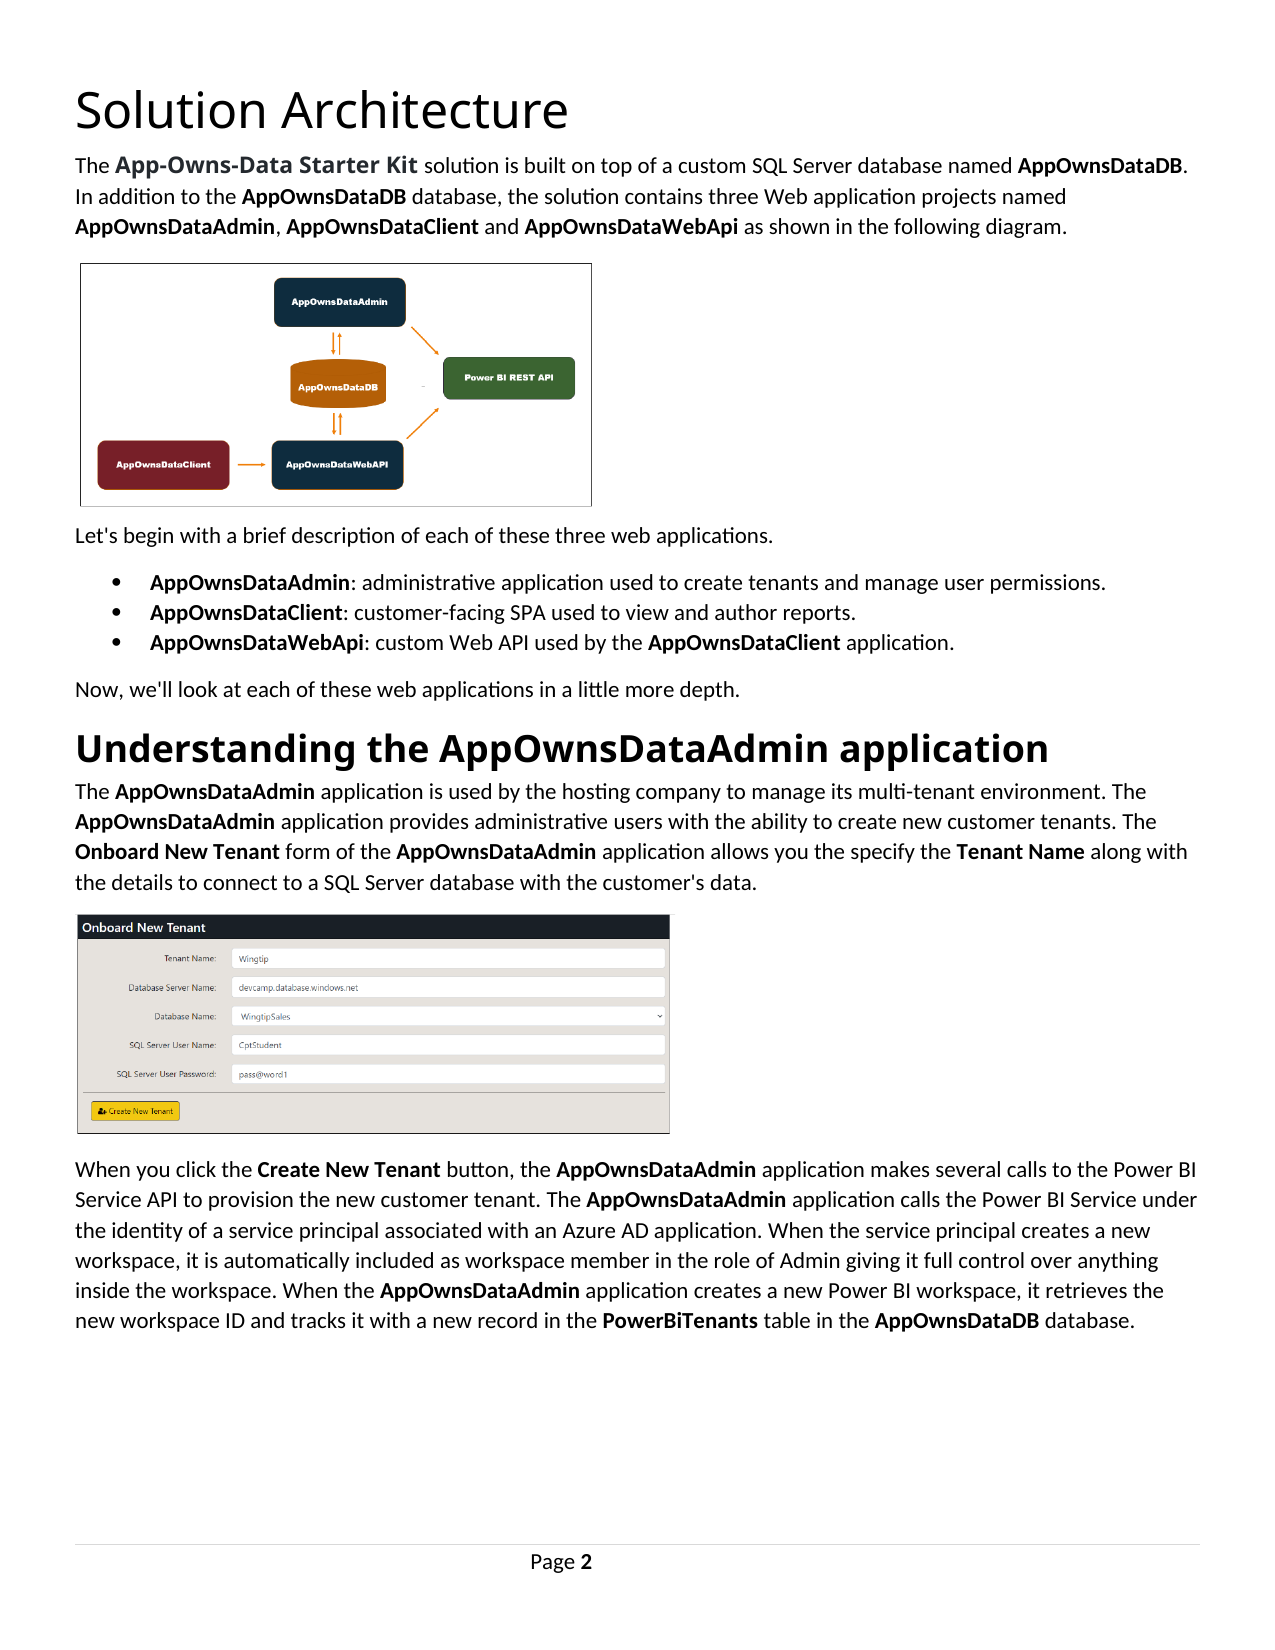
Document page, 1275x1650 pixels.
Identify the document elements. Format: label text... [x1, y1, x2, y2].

list AppOwnsDataWebApi: custom Web API used by the AppOwnsDataClient application. [112, 628, 1200, 656]
text When you click the Create New Tenant button, the AppOwnsDataAdmin application makes several calls to the Power BI Service API to provision the new customer tenant. The AppOwnsDataAdmin application calls the Power BI Service under the identity of a service principal associated with an Azure AD application. When the service principal creates a new workspace, it is automatically included as workspace member in the role of Admin giving it full control over anything inside the workspace. When the AppOwnsDataAdmin application creates a new Power BI workspace, it retrieves the new workspace ID and tracks it with a new record in the PowerBiTenants table in the AppOwnsDataDB database. [75, 1155, 1200, 1334]
picture [75, 259, 595, 509]
text Let's begin with a brief description of each of these three web applications. [75, 521, 1200, 549]
list AppOwnsDataClient: customer-facing SPA used to view and author reports. [112, 598, 1200, 626]
list AppOwnsDataAdmin: administrative application used to create tenants and manage user permissions. [112, 568, 1200, 596]
text The AppOwnsDataAdmin application is used by the hosting company to manage its multi-tenant environment. The AppOwnsDataAdmin application provides administrative users with the ability to create new customer tenants. The Onboard New Tenant form of the AppOwnsDataAdmin application allows you the specify the Tenant Name along with the details to connect to a SQL Server database with the customer's data. [75, 777, 1200, 896]
subtitle Understanding the AppOwnsDataAdmin application [75, 722, 1200, 773]
text Now, we'll look at each of these web applications in a little more depth. [75, 675, 1200, 703]
picture [75, 914, 675, 1137]
text The App-Owns-Data Starter Kit solution is built on top of a custom SQL Server database named AppOwnsDataDB. In addition to the AppOwnsDataDB database, the solution contains three Web application projects named AppOwnsDataAdmin, AppOwnsDataClient and AppOwnsDataWebApi as shown in the following diagram. [75, 148, 1200, 240]
subtitle Solution Architecture [75, 75, 1200, 143]
